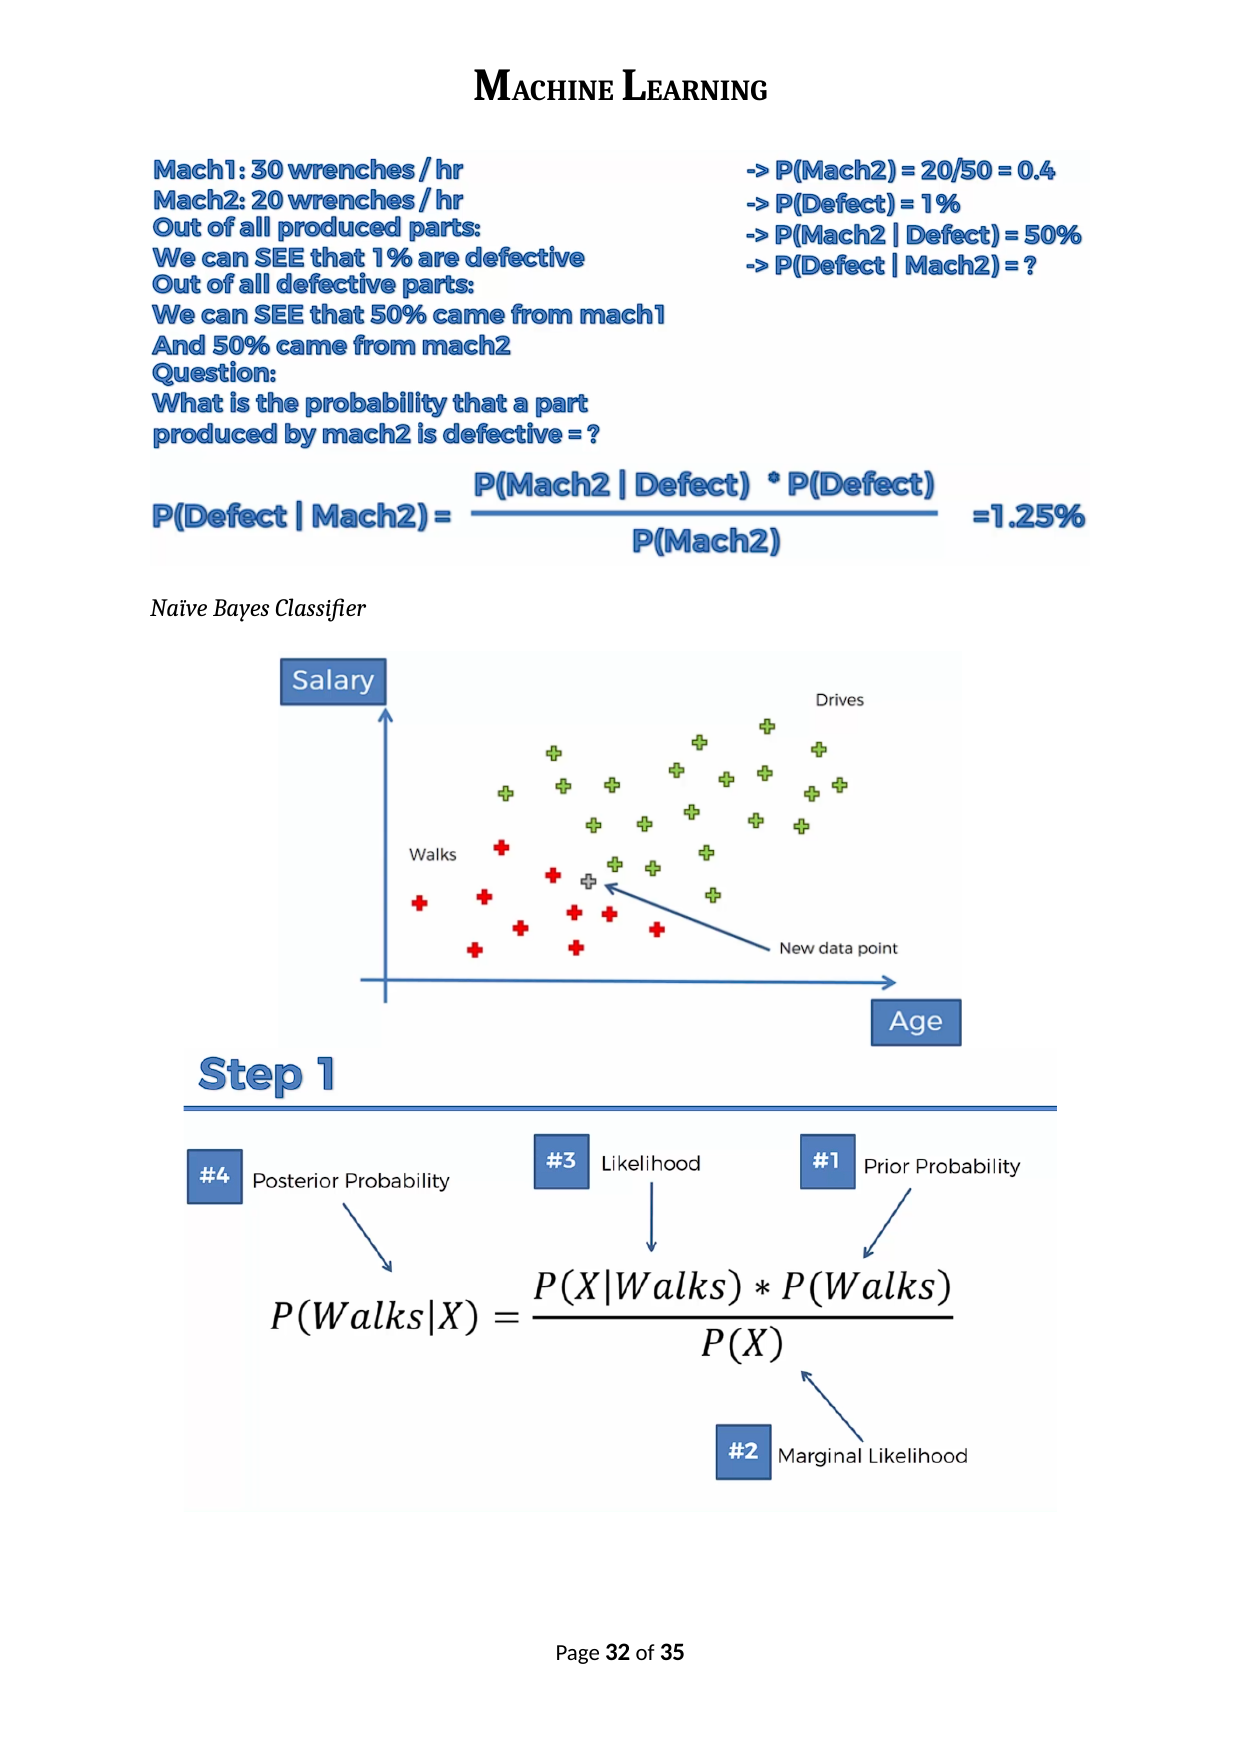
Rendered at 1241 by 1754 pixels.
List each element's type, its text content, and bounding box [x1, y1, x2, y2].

picture [150, 150, 1091, 566]
picture [183, 651, 1057, 1512]
text Naïve Bayes Classifier [150, 594, 1090, 623]
